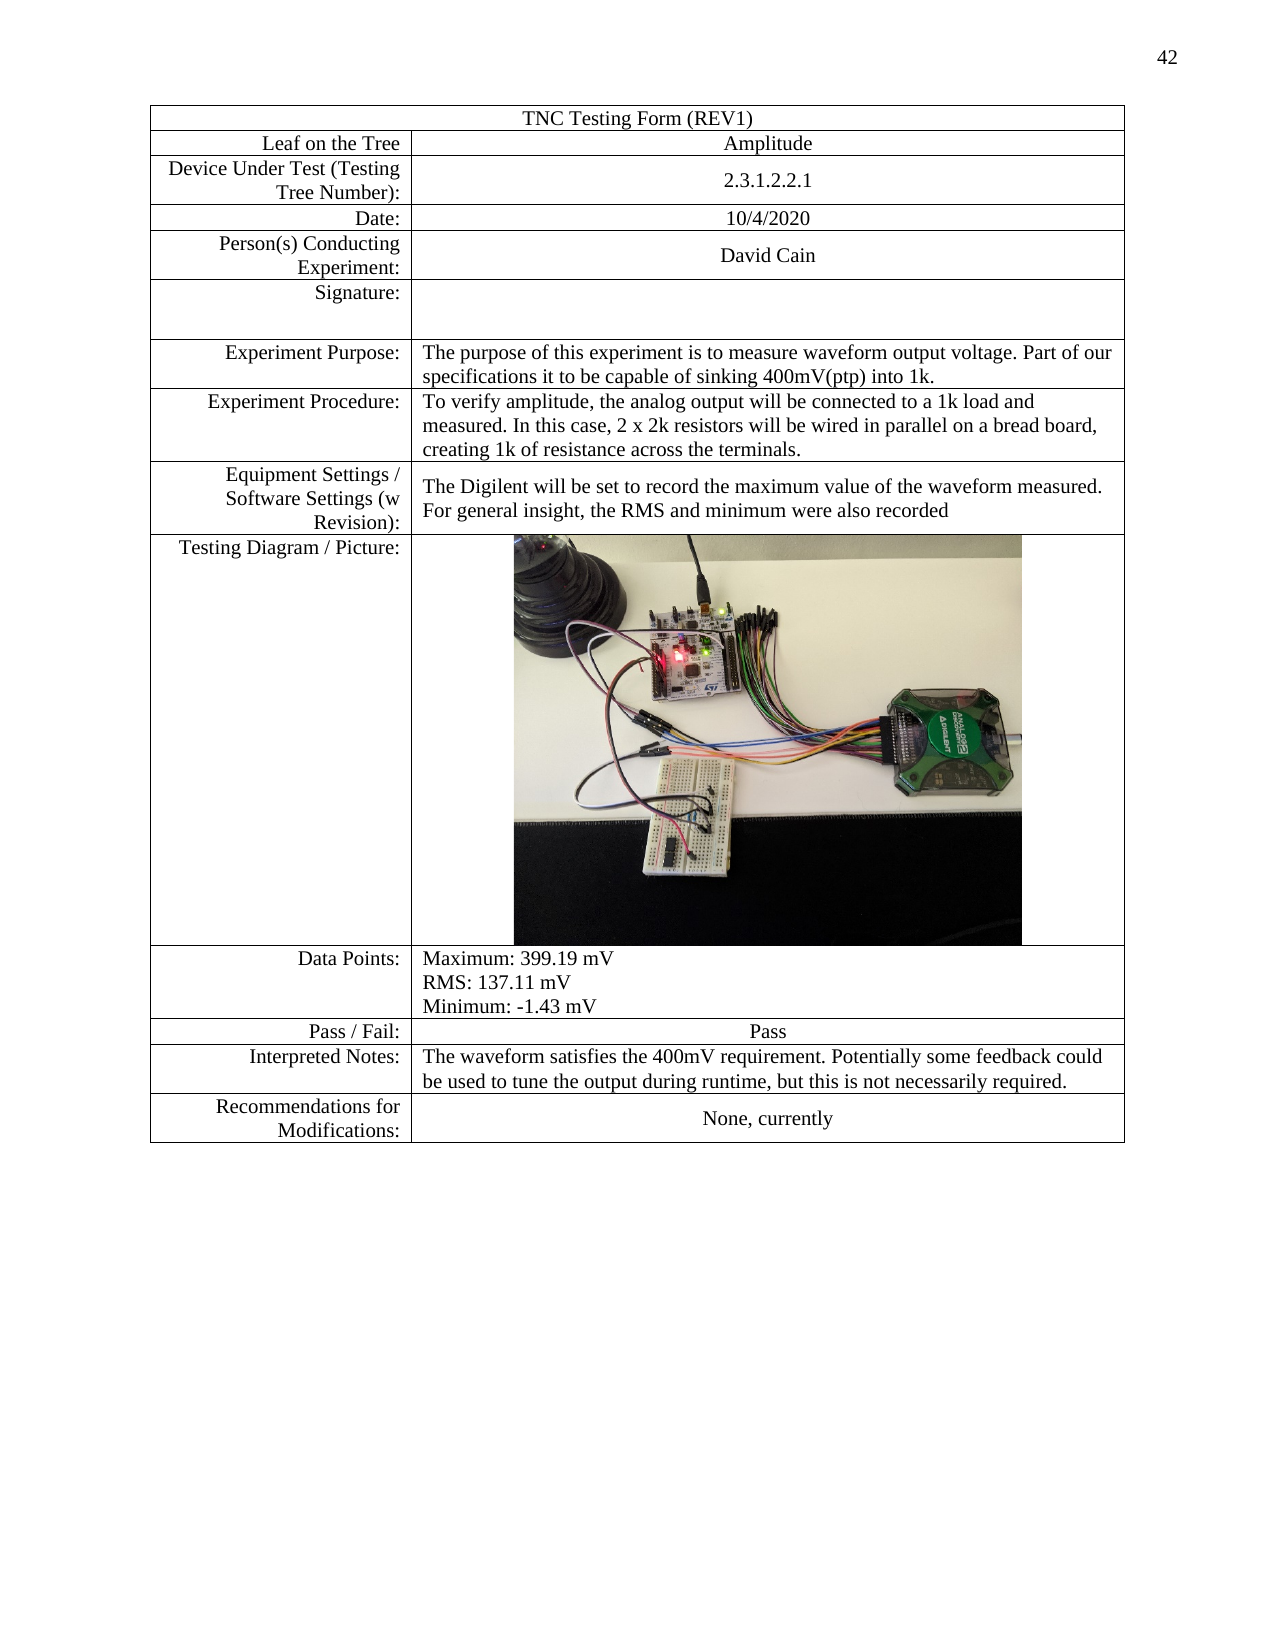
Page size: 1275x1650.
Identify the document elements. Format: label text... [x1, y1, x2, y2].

table_cell Person(s) Conducting Experiment: [151, 231, 411, 279]
table_cell Amplitude [412, 131, 1124, 155]
table_cell Recommendations for Modifications: [151, 1094, 411, 1142]
table_cell Equipment Settings / Software Settings (w Revision): [151, 462, 411, 534]
table_cell Date: [151, 205, 411, 229]
table_cell Data Points: [151, 946, 411, 1018]
table_cell Maximum: 399.19 mV RMS: 137.11 mV Minimum: -1.43 mV [412, 946, 1124, 1018]
table_cell [1022, 535, 1124, 945]
table_cell Signature: [151, 280, 411, 338]
table_cell Testing Diagram / Picture: [151, 535, 411, 945]
table_cell [412, 535, 513, 945]
table_cell The Digilent will be set to record the maximum value of the waveform measured. For general insight, the RMS and minimum were also recorded [412, 462, 1124, 534]
table_cell 2.3.1.2.2.1 [412, 156, 1124, 204]
table_cell David Cain [412, 231, 1124, 279]
table_cell [412, 280, 1124, 338]
table_cell Experiment Purpose: [151, 340, 411, 388]
table_cell Experiment Procedure: [151, 389, 411, 461]
table_cell None, currently [412, 1094, 1124, 1142]
table_cell Device Under Test (Testing Tree Number): [151, 156, 411, 204]
table_cell Pass [412, 1019, 1124, 1043]
table_cell The waveform satisfies the 400mV requirement. Potentially some feedback could be used to tune the output during runtime, but this is not necessarily required. [412, 1045, 1124, 1093]
table_header TNC Testing Form (REV1) [151, 106, 1124, 130]
table_cell Leaf on the Tree [151, 131, 411, 155]
table_cell The purpose of this experiment is to measure waveform output voltage. Part of our specifications it to be capable of sinking 400mV(ptp) into 1k. [412, 340, 1124, 388]
table_cell To verify amplitude, the analog output will be connected to a 1k load and measured. In this case, 2 x 2k resistors will be wired in parallel on a bread board, creating 1k of resistance across the terminals. [412, 389, 1124, 461]
table_cell 10/4/2020 [412, 205, 1124, 229]
table_cell Pass / Fail: [151, 1019, 411, 1043]
table_cell Interpreted Notes: [151, 1045, 411, 1093]
picture [513, 535, 1022, 946]
